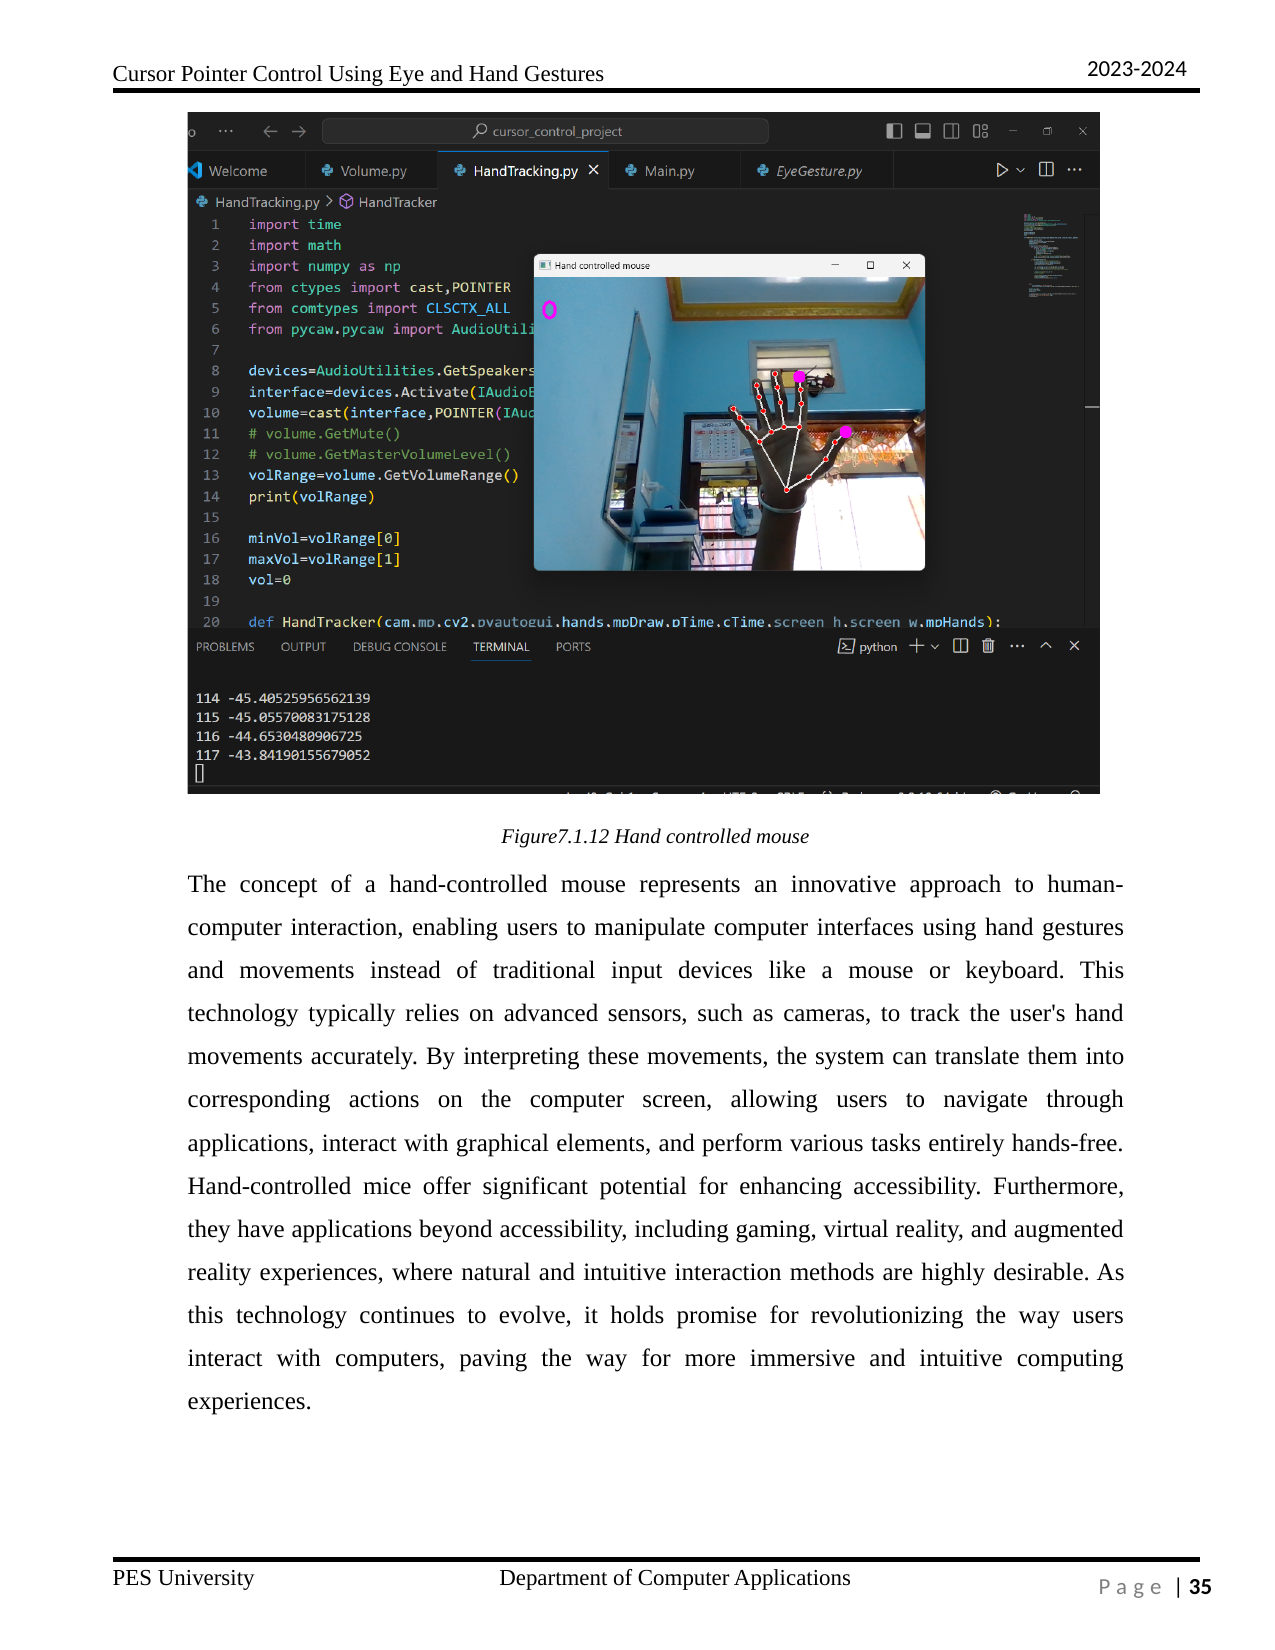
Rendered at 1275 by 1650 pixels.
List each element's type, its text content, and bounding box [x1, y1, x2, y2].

picture [187, 112, 1100, 794]
text Figure7.1.12 Hand controlled mouse [187, 824, 1125, 848]
text The concept of a hand-controlled mouse represents an innovative approach to human-computer interaction, enabling users to manipulate computer interfaces using hand gestures and movements instead of traditional input devices like a mouse or keyboard. This technology typically relies on advanced sensors, such as cameras, to track the user's hand movements accurately. By interpreting these movements, the system can translate them into corresponding actions on the computer screen, allowing users to navigate through applications, interact with graphical elements, and perform various tasks entirely hands-free. Hand-controlled mice offer significant potential for enhancing accessibility. Furthermore, they have applications beyond accessibility, including gaming, virtual reality, and augmented reality experiences, where natural and intuitive interaction methods are highly desirable. As this technology continues to evolve, it holds promise for revolutionizing the way users interact with computers, paving the way for more immersive and intuitive computing experiences. [187, 869, 1125, 1415]
